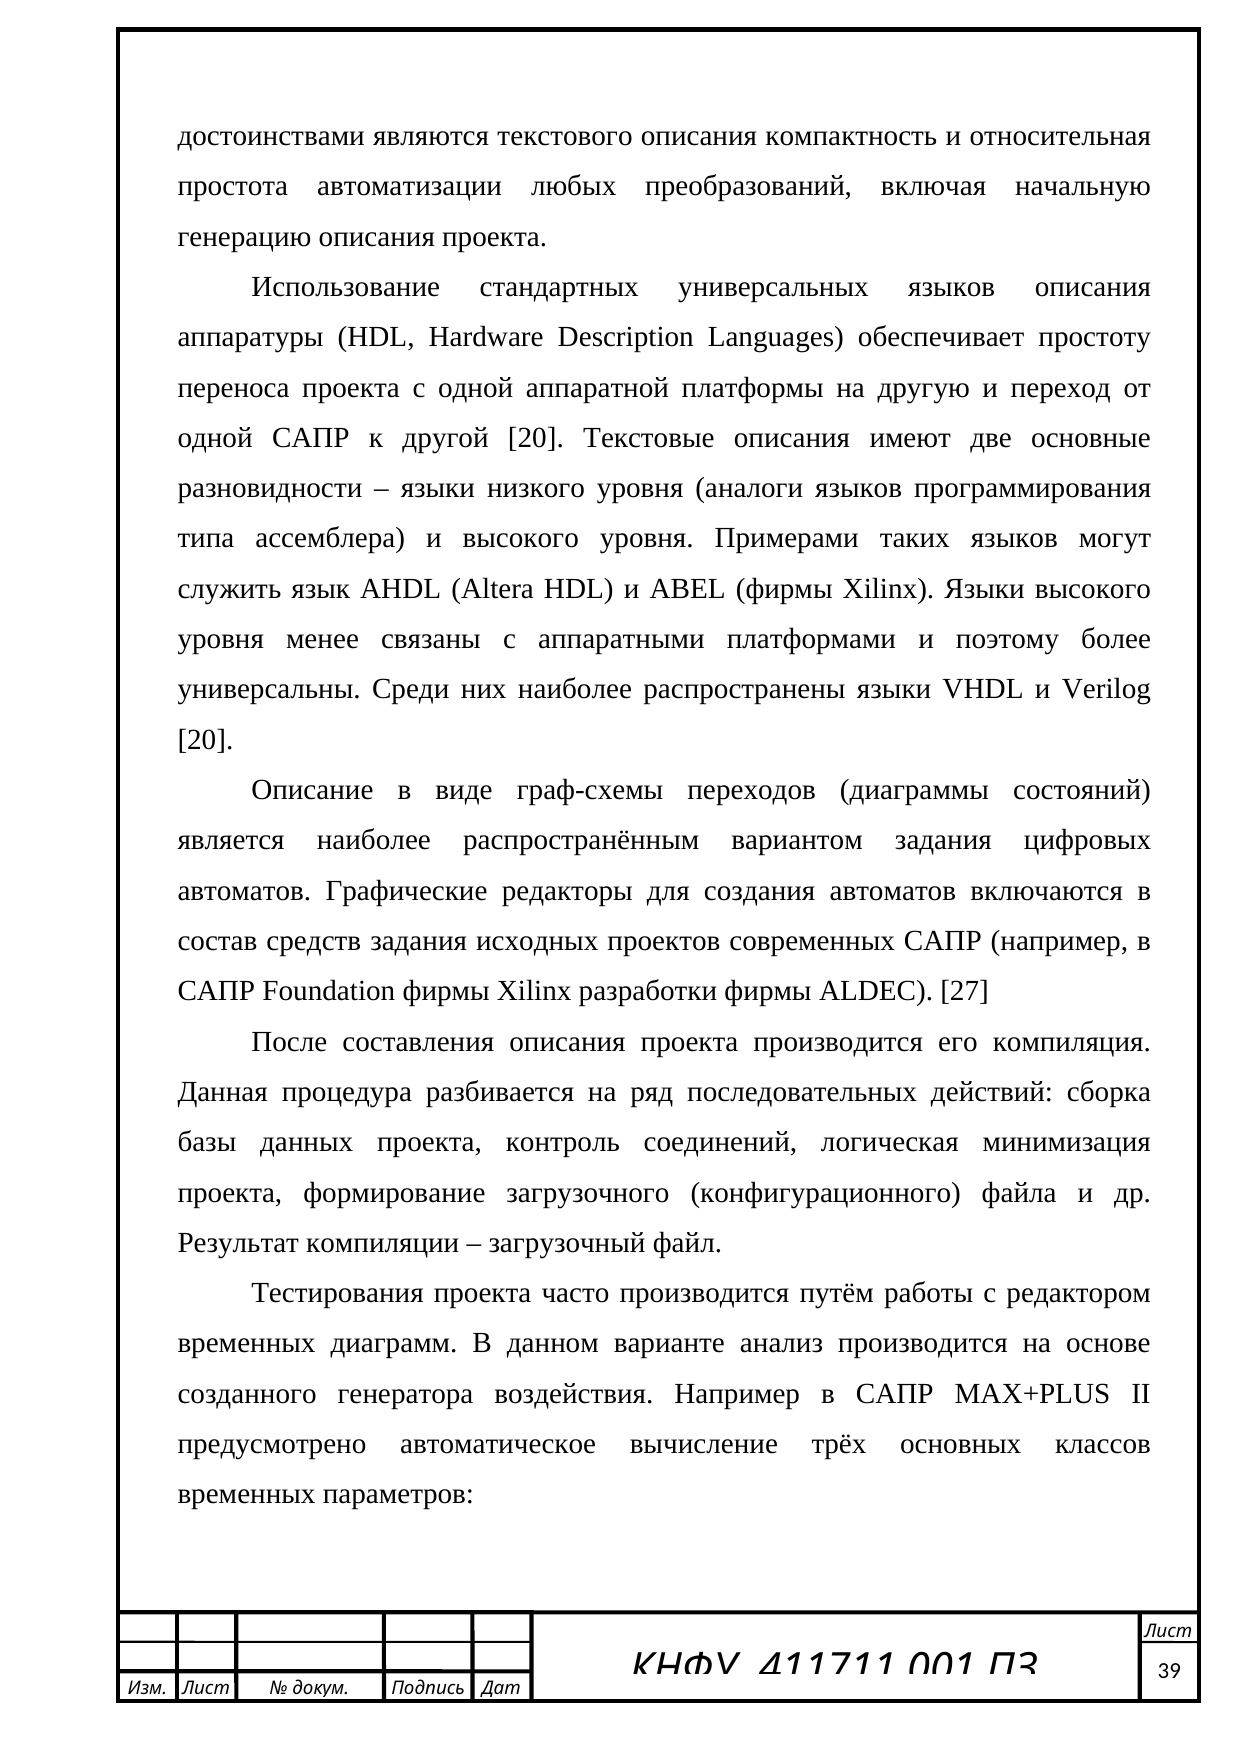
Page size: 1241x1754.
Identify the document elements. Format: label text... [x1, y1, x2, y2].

text После составления описания проекта производится его компиляция. Данная процедура разбивается на ряд последовательных действий: сборка базы данных проекта, контроль соединений, логическая минимизация проекта, формирование загрузочного (конфигурационного) файла и др. Результат компиляции – загрузочный файл. [177, 1024, 1152, 1258]
text Описание в виде граф-схемы переходов (диаграммы состояний) является наиболее распространённым вариантом задания цифровых автоматов. Графические редакторы для создания автоматов включаются в состав средств задания исходных проектов современных САПР (например, в САПР Foundation фирмы Xilinx разработки фирмы ALDEC). [27] [177, 772, 1152, 1007]
text Тестирования проекта часто производится путём работы с редактором временных диаграмм. В данном варианте анализ производится на основе созданного генератора воздействия. Например в САПР MAX+PLUS II предусмотрено автоматическое вычисление трёх основных классов временных параметров: [177, 1275, 1152, 1510]
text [177, 118, 1152, 252]
text Использование стандартных универсальных языков описания аппаратуры (HDL, Hardware Description Languages) обеспечивает простоту переноса проекта с одной аппаратной платформы на другую и переход от одной САПР к другой [20]. Текстовые описания имеют две основные разновидности – языки низкого уровня (аналоги языков программирования типа ассемблера) и высокого уровня. Примерами таких языков могут служить язык AHDL (Altera HDL) и ABEL (фирмы Xilinx). Языки высокого уровня менее связаны с аппаратными платформами и поэтому более универсальны. Среди них наиболее распространены языки VHDL и Verilog [20]. [177, 269, 1152, 755]
